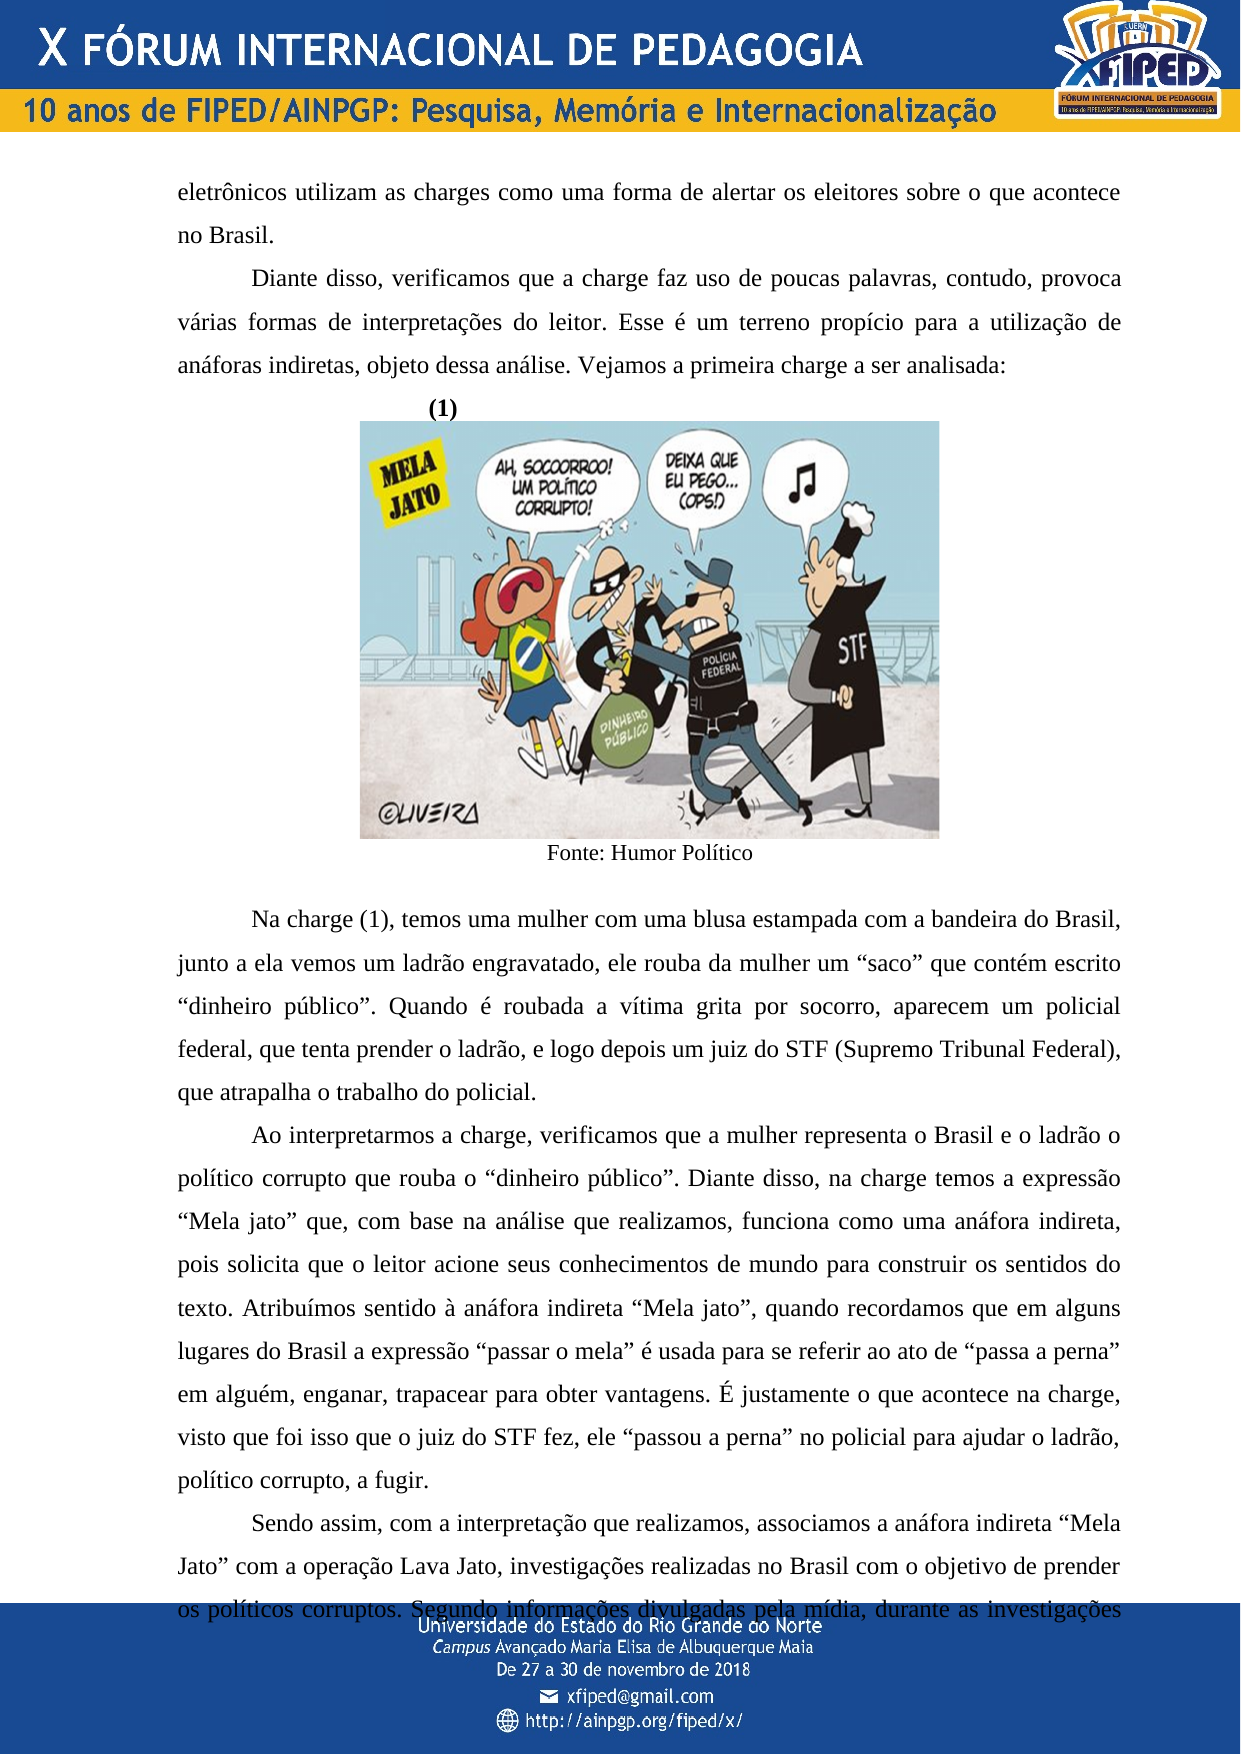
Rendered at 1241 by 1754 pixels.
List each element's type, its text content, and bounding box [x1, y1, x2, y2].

picture [359, 421, 940, 839]
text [177, 1508, 1122, 1623]
text Na charge (1), temos uma mulher com uma blusa estampada com a bandeira do Brasil, junto a ela vemos um ladrão engravatado, ele rouba da mulher um “saco” que contém escrito “dinheiro público”. Quando é roubada a vítima grita por socorro, aparecem um policial federal, que tenta prender o ladrão, e logo depois um juiz do STF (Supremo Tribunal Federal), que atrapalha o trabalho do policial. [177, 904, 1122, 1106]
text Diante disso, verificamos que a charge faz uso de poucas palavras, contudo, provoca várias formas de interpretações do leitor. Esse é um terreno propício para a utilização de anáforas indiretas, objeto dessa análise. Vejamos a primeira charge a ser analisada: [177, 263, 1122, 378]
picture [0, 0, 1241, 132]
text (1) [354, 393, 1122, 422]
text Ao interpretarmos a charge, verificamos que a mulher representa o Brasil e o ladrão o político corrupto que rouba o “dinheiro público”. Diante disso, na charge temos a expressão “Mela jato” que, com base na análise que realizamos, funciona como uma anáfora indireta, pois solicita que o leitor acione seus conhecimentos de mundo para construir os sentidos do texto. Atribuímos sentido à anáfora indireta “Mela jato”, quando recordamos que em alguns lugares do Brasil a expressão “passar o mela” é usada para se referir ao ato de “passa a perna” em alguém, enganar, trapacear para obter vantagens. É justamente o que acontece na charge, visto que foi isso que o juiz do STF fez, ele “passou a perna” no policial para ajudar o ladrão, político corrupto, a fugir. [177, 1120, 1122, 1494]
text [177, 177, 1122, 249]
picture [0, 1603, 1241, 1754]
text Fonte: Humor Político [177, 839, 1122, 865]
